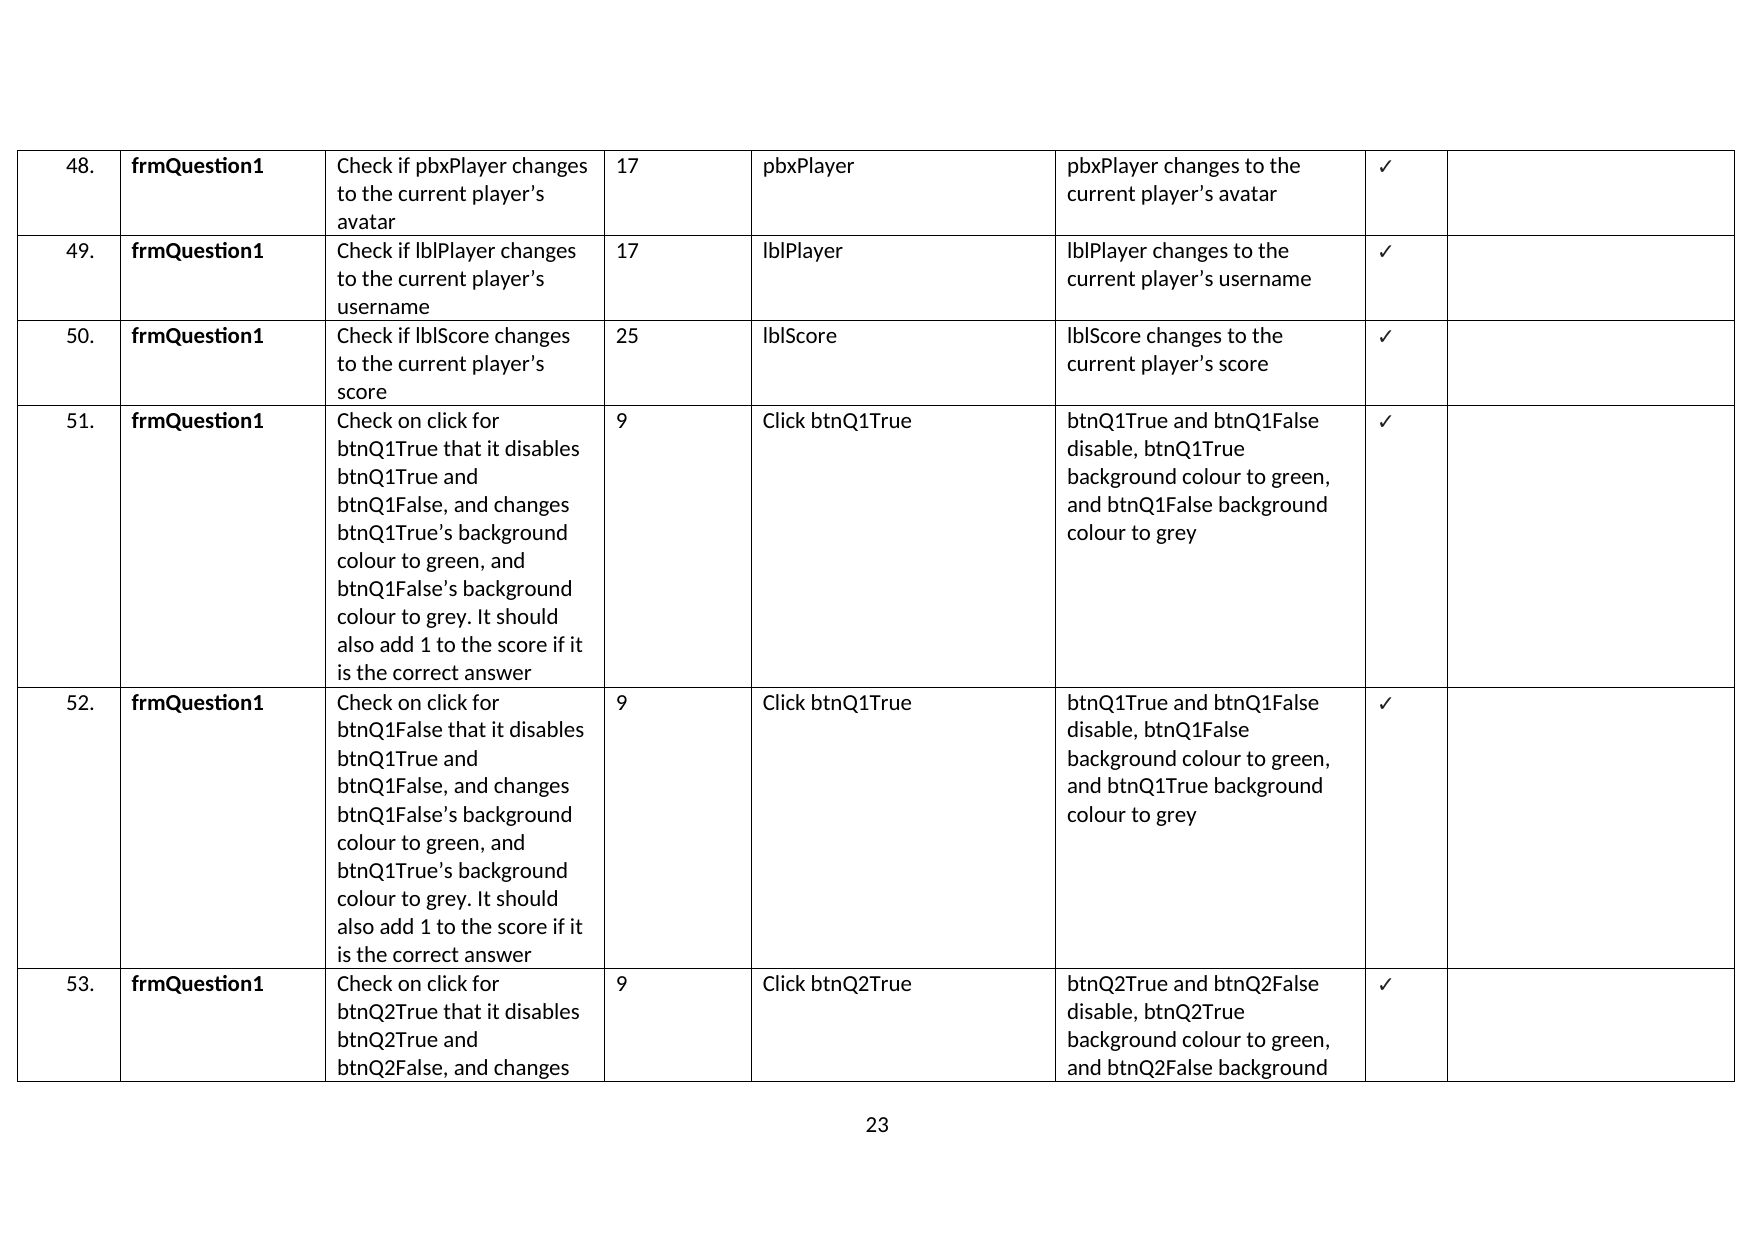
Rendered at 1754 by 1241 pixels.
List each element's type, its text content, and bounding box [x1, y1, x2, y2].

table_cell btnQ1True and btnQ1False disable, btnQ1True background colour to green, and btnQ1False background colour to grey [1056, 406, 1365, 687]
table_cell Click btnQ2True [752, 969, 1055, 1081]
table_cell pbxPlayer changes to the current player’s avatar [1056, 151, 1365, 235]
table_cell lblPlayer [752, 236, 1055, 320]
table_cell 25 [605, 321, 751, 405]
table_cell [18, 969, 120, 1081]
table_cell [1056, 969, 1365, 1081]
table_cell 17 [605, 151, 751, 235]
table_cell [18, 406, 120, 687]
table_cell lblPlayer changes to the current player’s username [1056, 236, 1365, 320]
table_cell [1448, 236, 1734, 320]
table_cell Check on click for btnQ1True that it disables btnQ1True and btnQ1False, and changes btnQ1True’s background colour to green, and btnQ1False’s background colour to grey. It should also add 1 to the score if it is the correct answer [326, 406, 604, 687]
table_cell pbxPlayer [752, 151, 1055, 235]
table_cell frmQuestion1 [121, 688, 325, 968]
table_cell frmQuestion1 [121, 969, 325, 1081]
table_cell [1448, 151, 1734, 235]
table_cell [18, 236, 120, 320]
table_cell frmQuestion1 [121, 236, 325, 320]
table_cell lblScore changes to the current player’s score [1056, 321, 1365, 405]
table_cell Check on click for btnQ1False that it disables btnQ1True and btnQ1False, and changes btnQ1False’s background colour to green, and btnQ1True’s background colour to grey. It should also add 1 to the score if it is the correct answer [326, 688, 604, 968]
table_cell ✓ [1366, 151, 1447, 235]
table_cell [18, 688, 120, 968]
table_cell ✓ [1366, 236, 1447, 320]
table_cell ✓ [1366, 321, 1447, 405]
table_cell 9 [605, 969, 751, 1081]
table_cell frmQuestion1 [121, 151, 325, 235]
table_cell [18, 321, 120, 405]
table_cell frmQuestion1 [121, 321, 325, 405]
table_cell 9 [605, 688, 751, 968]
table_cell 17 [605, 236, 751, 320]
table_cell ✓ [1366, 688, 1447, 968]
table_cell [1448, 969, 1734, 1081]
table_cell Click btnQ1True [752, 688, 1055, 968]
table_cell [1448, 406, 1734, 687]
table_cell lblScore [752, 321, 1055, 405]
table_cell Check if lblPlayer changes to the current player’s username [326, 236, 604, 320]
table_cell Check if pbxPlayer changes to the current player’s avatar [326, 151, 604, 235]
table_cell [18, 151, 120, 235]
table_cell btnQ1True and btnQ1False disable, btnQ1False background colour to green, and btnQ1True background colour to grey [1056, 688, 1365, 968]
table_cell ✓ [1366, 406, 1447, 687]
table_cell ✓ [1366, 969, 1447, 1081]
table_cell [326, 969, 604, 1081]
table_cell Click btnQ1True [752, 406, 1055, 687]
table_cell Check if lblScore changes to the current player’s score [326, 321, 604, 405]
table_cell 9 [605, 406, 751, 687]
table_cell frmQuestion1 [121, 406, 325, 687]
table_cell [1448, 688, 1734, 968]
table_cell [1448, 321, 1734, 405]
